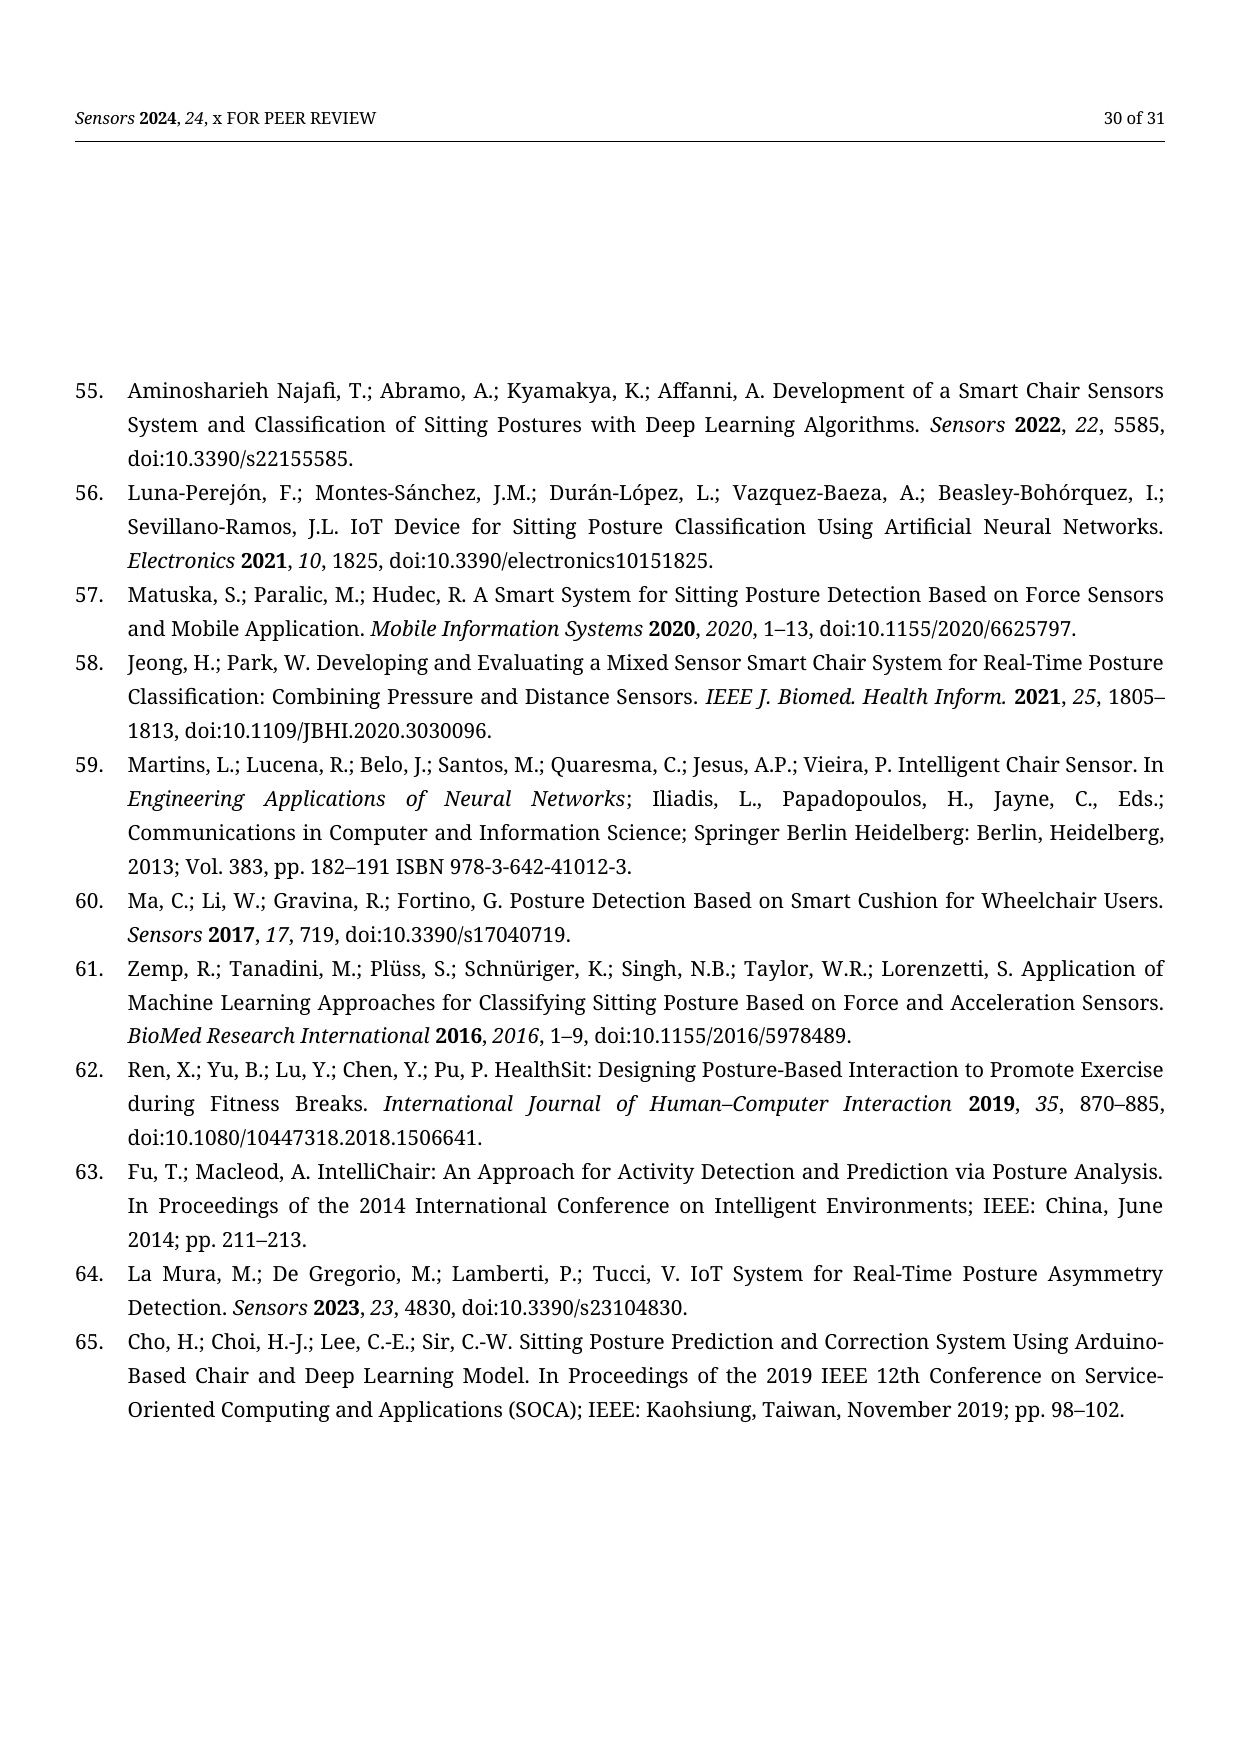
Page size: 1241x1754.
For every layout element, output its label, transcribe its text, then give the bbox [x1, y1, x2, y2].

text 62. Ren, X.; Yu, B.; Lu, Y.; Chen, Y.; Pu, P. HealthSit: Designing Posture-Based Interaction to Promote Exercise during Fitness Breaks. International Journal of Human–Computer Interaction 2019, 35, 870–885, doi:10.1080/10447318.2018.1506641. [75, 1053, 1165, 1155]
text 61. Zemp, R.; Tanadini, M.; Plüss, S.; Schnüriger, K.; Singh, N.B.; Taylor, W.R.; Lorenzetti, S. Application of Machine Learning Approaches for Classifying Sitting Posture Based on Force and Acceleration Sensors. BioMed Research International 2016, 2016, 1–9, doi:10.1155/2016/5978489. [75, 951, 1165, 1053]
text 55. Aminosharieh Najafi, T.; Abramo, A.; Kyamakya, K.; Affanni, A. Development of a Smart Chair Sensors System and Classification of Sitting Postures with Deep Learning Algorithms. Sensors 2022, 22, 5585, doi:10.3390/s22155585. [75, 374, 1165, 476]
text 59. Martins, L.; Lucena, R.; Belo, J.; Santos, M.; Quaresma, C.; Jesus, A.P.; Vieira, P. Intelligent Chair Sensor. In Engineering Applications of Neural Networks; Iliadis, L., Papadopoulos, H., Jayne, C., Eds.; Communications in Computer and Information Science; Springer Berlin Heidelberg: Berlin, Heidelberg, 2013; Vol. 383, pp. 182–191 ISBN 978-3-642-41012-3. [75, 747, 1165, 883]
text 58. Jeong, H.; Park, W. Developing and Evaluating a Mixed Sensor Smart Chair System for Real-Time Posture Classification: Combining Pressure and Distance Sensors. IEEE J. Biomed. Health Inform. 2021, 25, 1805–1813, doi:10.1109/JBHI.2020.3030096. [75, 645, 1165, 747]
text 56. Luna-Perejón, F.; Montes-Sánchez, J.M.; Durán-López, L.; Vazquez-Baeza, A.; Beasley-Bohórquez, I.; Sevillano-Ramos, J.L. IoT Device for Sitting Posture Classification Using Artificial Neural Networks. Electronics 2021, 10, 1825, doi:10.3390/electronics10151825. [75, 476, 1165, 577]
text 57. Matuska, S.; Paralic, M.; Hudec, R. A Smart System for Sitting Posture Detection Based on Force Sensors and Mobile Application. Mobile Information Systems 2020, 2020, 1–13, doi:10.1155/2020/6625797. [75, 577, 1165, 645]
text 64. La Mura, M.; De Gregorio, M.; Lamberti, P.; Tucci, V. IoT System for Real-Time Posture Asymmetry Detection. Sensors 2023, 23, 4830, doi:10.3390/s23104830. [75, 1257, 1165, 1324]
text 65. Cho, H.; Choi, H.-J.; Lee, C.-E.; Sir, C.-W. Sitting Posture Prediction and Correction System Using Arduino-Based Chair and Deep Learning Model. In Proceedings of the 2019 IEEE 12th Conference on Service-Oriented Computing and Applications (SOCA); IEEE: Kaohsiung, Taiwan, November 2019; pp. 98–102. [75, 1324, 1165, 1426]
text 60. Ma, C.; Li, W.; Gravina, R.; Fortino, G. Posture Detection Based on Smart Cushion for Wheelchair Users. Sensors 2017, 17, 719, doi:10.3390/s17040719. [75, 883, 1165, 951]
text 63. Fu, T.; Macleod, A. IntelliChair: An Approach for Activity Detection and Prediction via Posture Analysis. In Proceedings of the 2014 International Conference on Intelligent Environments; IEEE: China, June 2014; pp. 211–213. [75, 1155, 1165, 1257]
